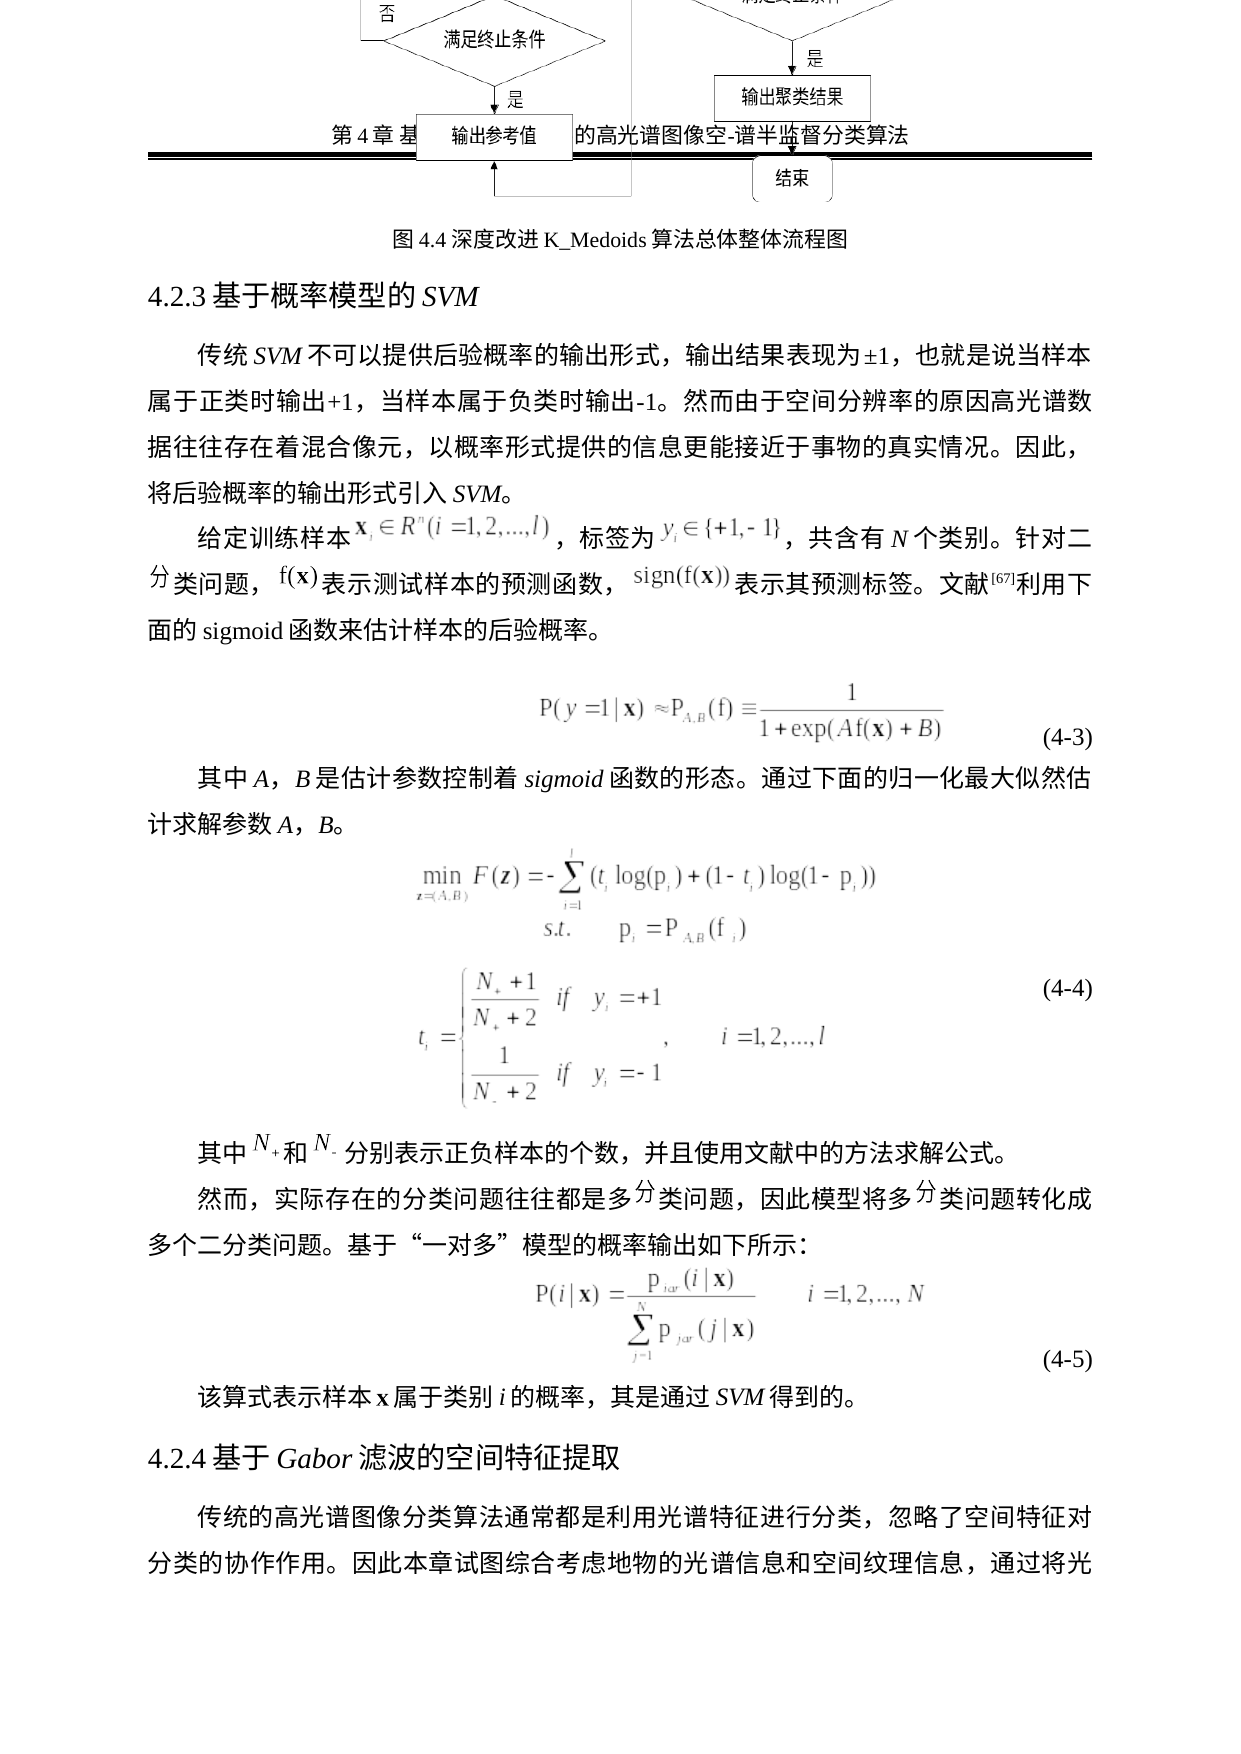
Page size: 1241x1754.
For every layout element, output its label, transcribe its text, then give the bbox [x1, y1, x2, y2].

text 传统SVM不可以提供后验概率的输出形式，输出结果表现为±1，也就是说当样本属于正类时输出+1，当样本属于负类时输出-1。然而由于空间分辨率的原因高光谱数据往往存在着混合像元，以概率形式提供的信息更能接近于事物的真实情况。因此，将后验概率的输出形式引入SVM。 [148, 328, 1092, 511]
text 图4.4 深度改进K_Medoids算法总体整体流程图 [148, 211, 1092, 257]
text 给定训练样本，标签为，共含有N个类别。针对二类问题，表示测试样本的预测函数，表示其预测标签。文献[67]利用下面的sigmoid函数来估计样本的后验概率。 [148, 511, 1092, 649]
text 然而，实际存在的分类问题往往都是多类问题，因此模型将多类问题转化成多个二分类问题。基于“一对多”模型的概率输出如下所示： [148, 1172, 1092, 1264]
text (4-4) [148, 960, 1092, 1006]
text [148, 1490, 1092, 1581]
text 该算式表示样本属于类别i的概率，其是通过SVM得到的。 [148, 1373, 1092, 1419]
text 其中A，B是估计参数控制着sigmoid函数的形态。通过下面的归一化最大似然估计求解参数A，B。 [148, 751, 1092, 843]
text (4-5) [148, 1264, 1092, 1373]
text 其中和分别表示正负样本的个数，并且使用文献中的方法求解公式。 [148, 1126, 1092, 1172]
text (4-3) [148, 677, 1092, 751]
subtitle 4.2.3基于概率模型的SVM [148, 269, 1092, 315]
subtitle 4.2.4基于Gabor滤波的空间特征提取 [148, 1431, 1092, 1477]
